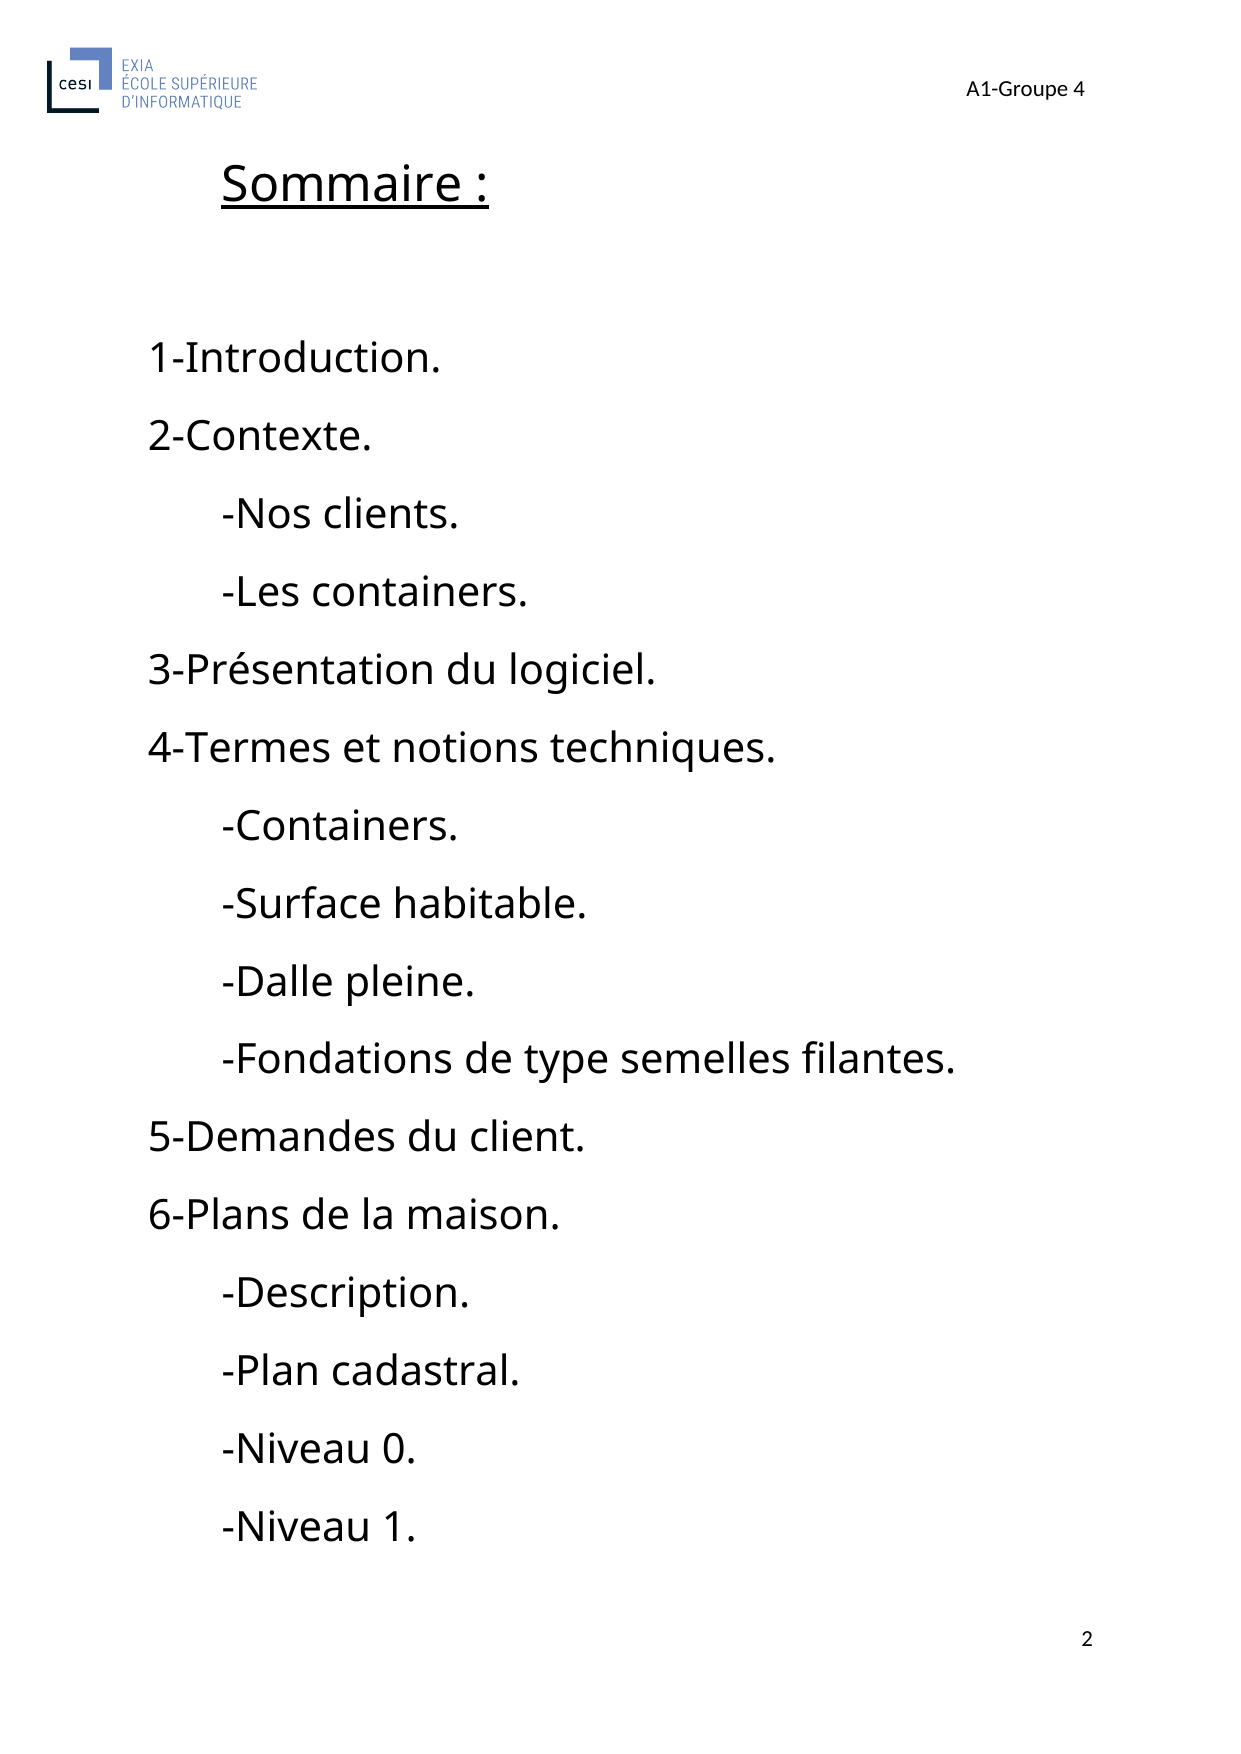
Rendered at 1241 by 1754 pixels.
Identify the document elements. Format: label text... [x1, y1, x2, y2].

text -Nos clients. [148, 484, 1093, 541]
text -Dalle pleine. [148, 951, 1093, 1008]
text Sommaire : [148, 148, 1093, 216]
text -Fondations de type semelles filantes. [148, 1029, 1093, 1086]
text 2-Contexte. [148, 406, 1093, 463]
text -Niveau 1. [148, 1497, 1093, 1553]
text 1-Introduction. [148, 328, 1093, 385]
text 6-Plans de la maison. [148, 1185, 1093, 1242]
text -Les containers. [148, 562, 1093, 618]
text 4-Termes et notions techniques. [148, 718, 1093, 774]
text -Containers. [148, 796, 1093, 852]
text -Description. [148, 1263, 1093, 1320]
text 5-Demandes du client. [148, 1107, 1093, 1164]
text -Niveau 0. [148, 1419, 1093, 1476]
text 3-Présentation du logiciel. [148, 640, 1093, 696]
picture [0, 0, 304, 160]
text -Plan cadastral. [148, 1341, 1093, 1398]
text -Surface habitable. [148, 873, 1093, 930]
